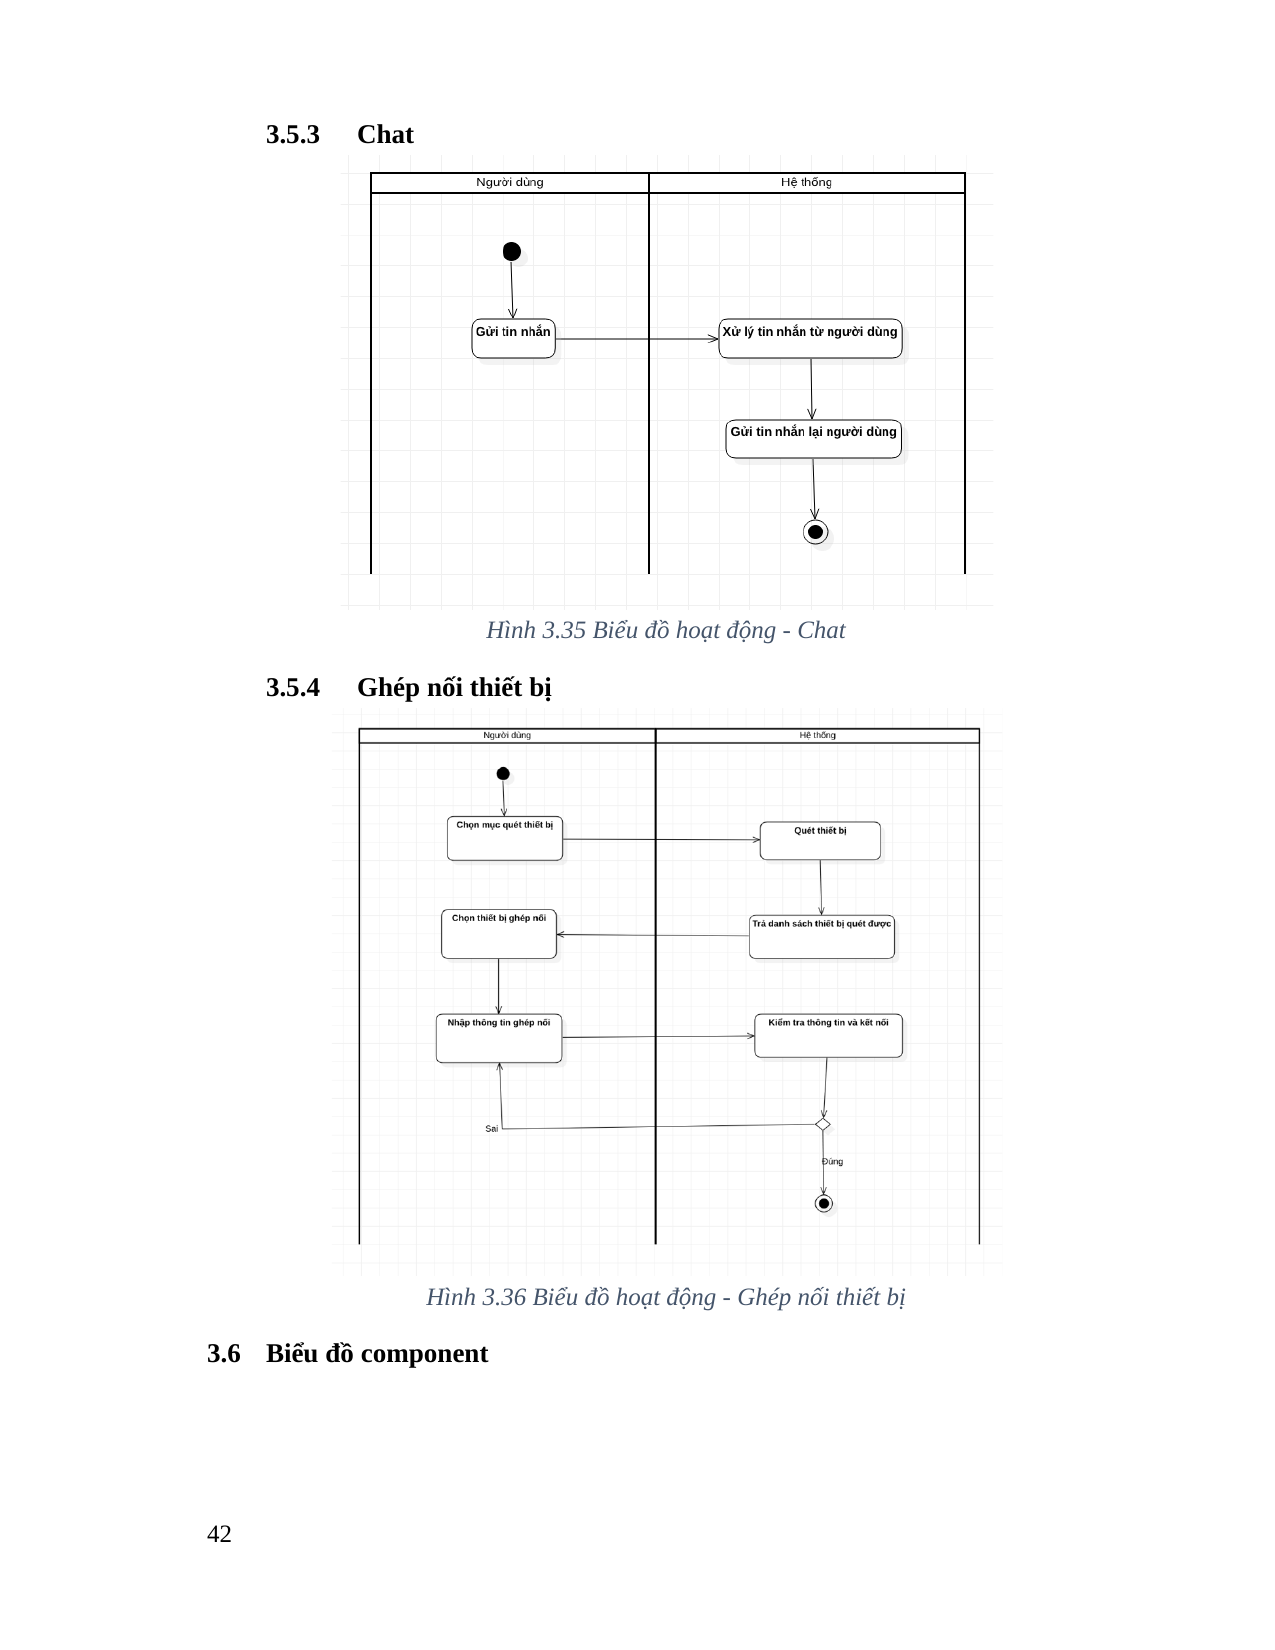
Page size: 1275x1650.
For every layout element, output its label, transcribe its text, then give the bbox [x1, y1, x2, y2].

subtitle Biểu đồ component [207, 1337, 1127, 1368]
picture [331, 708, 1003, 1276]
picture [340, 155, 994, 610]
subtitle Ghép nối thiết bị [266, 671, 1127, 702]
subtitle Chat [266, 118, 1127, 149]
